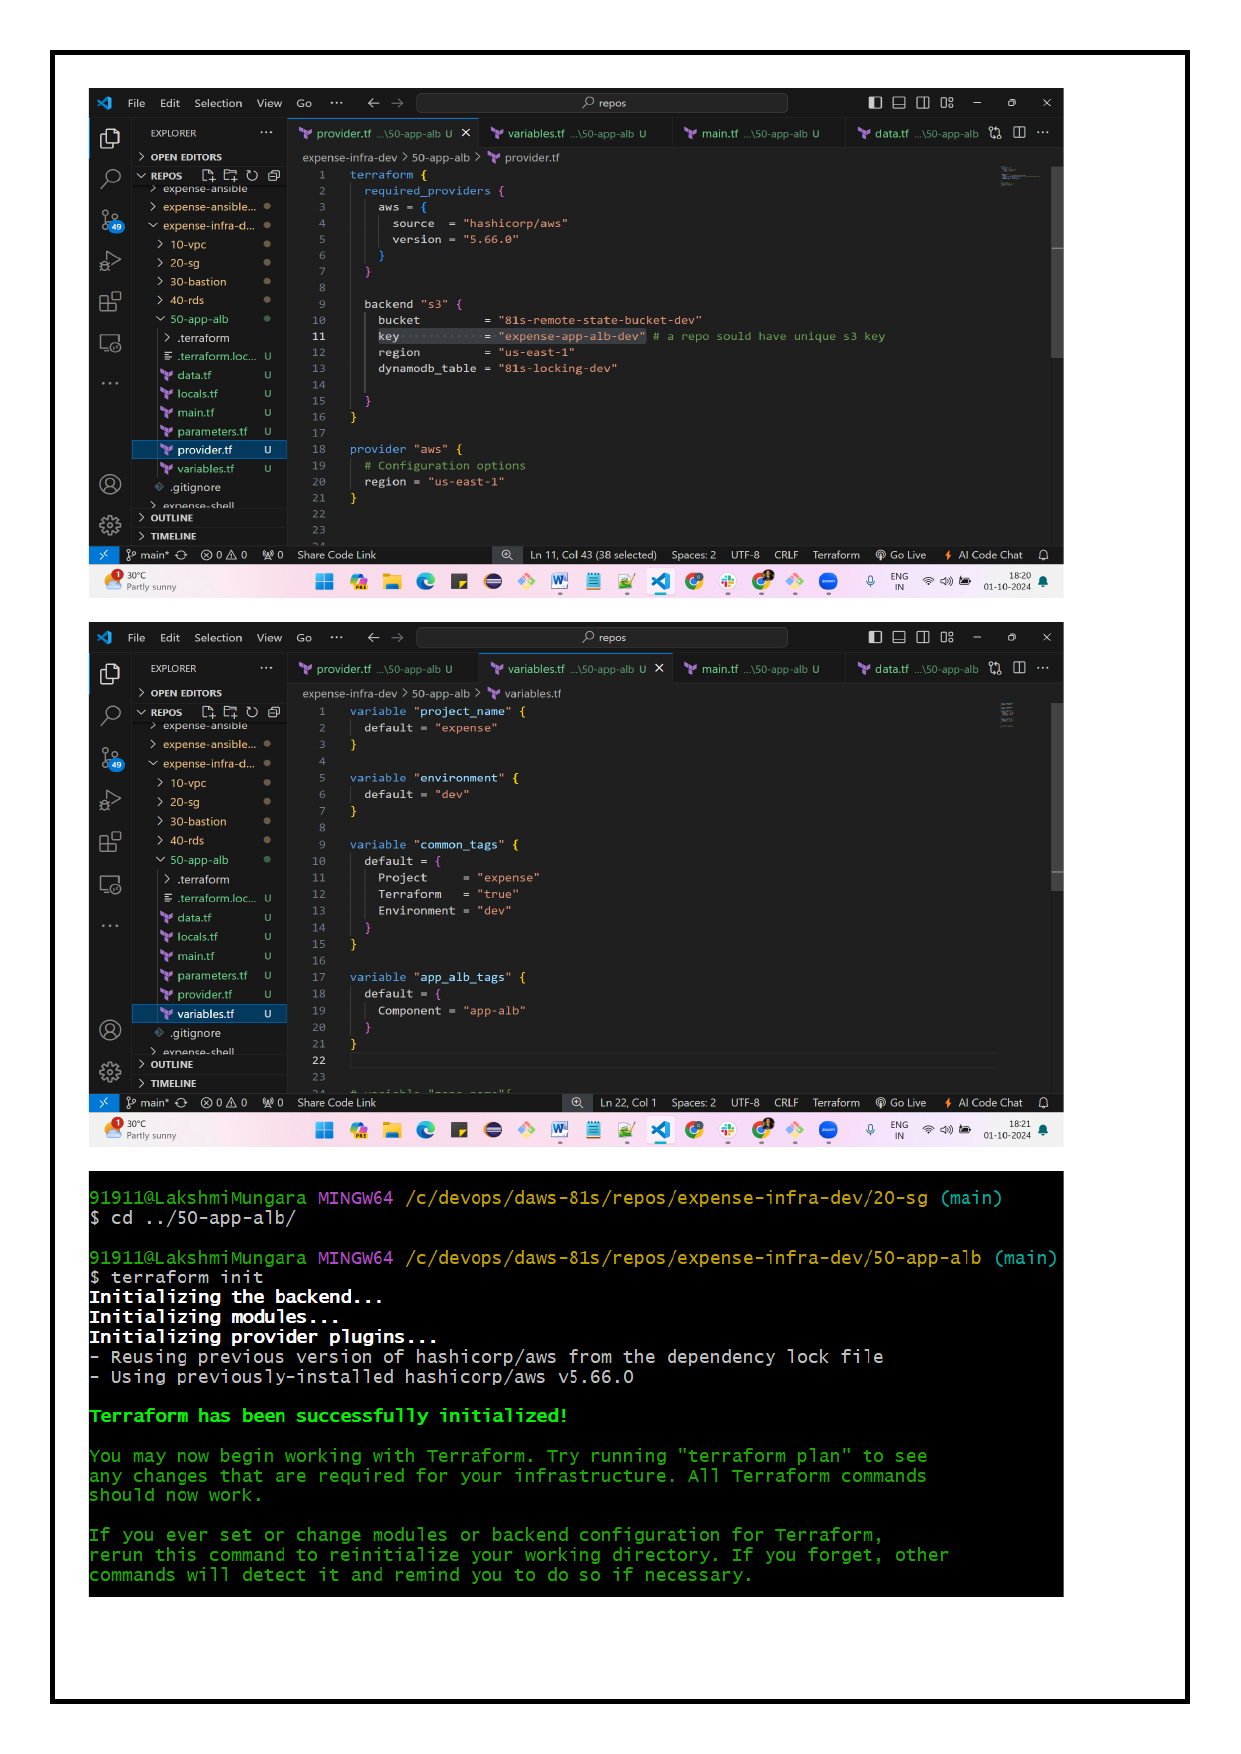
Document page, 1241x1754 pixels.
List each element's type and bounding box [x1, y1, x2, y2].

picture [88, 1171, 1064, 1597]
picture [88, 88, 1064, 598]
picture [88, 622, 1064, 1147]
